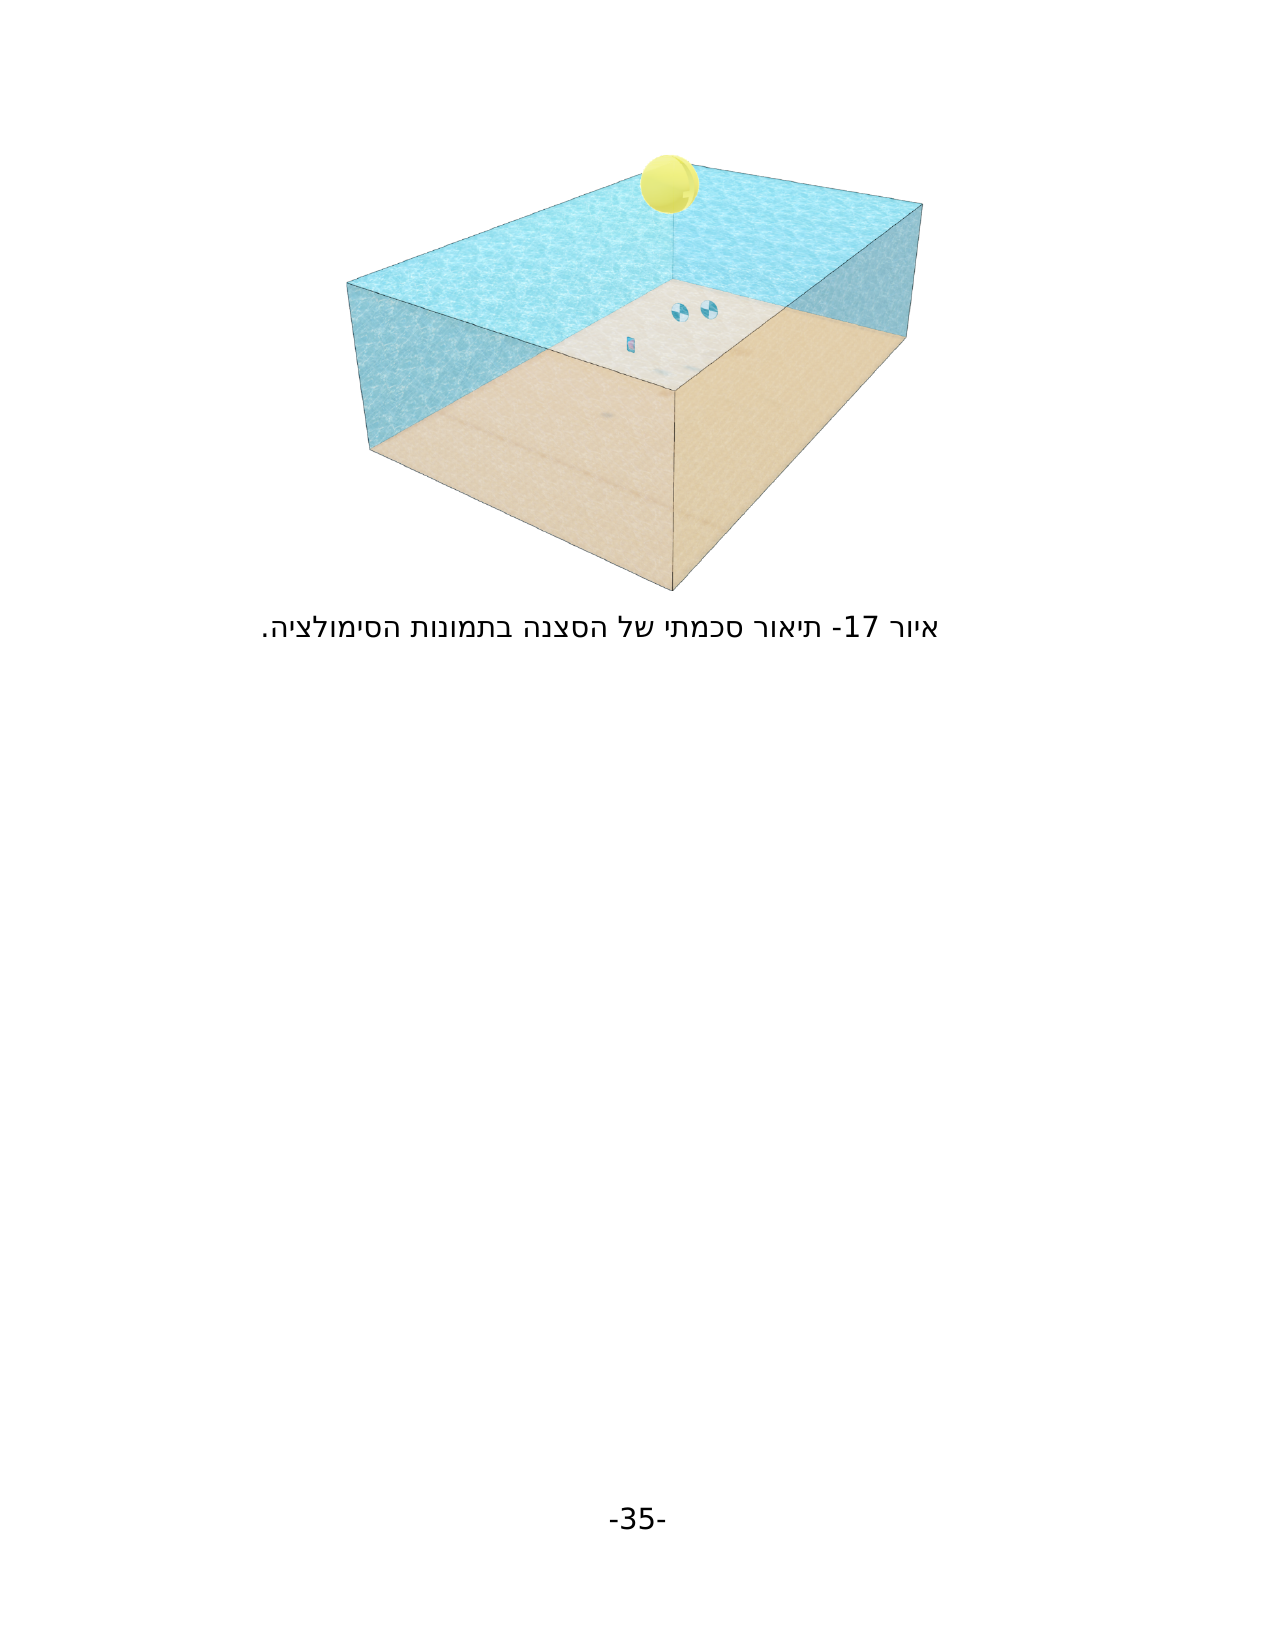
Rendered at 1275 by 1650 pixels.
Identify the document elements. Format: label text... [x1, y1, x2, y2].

picture [346, 150, 929, 591]
